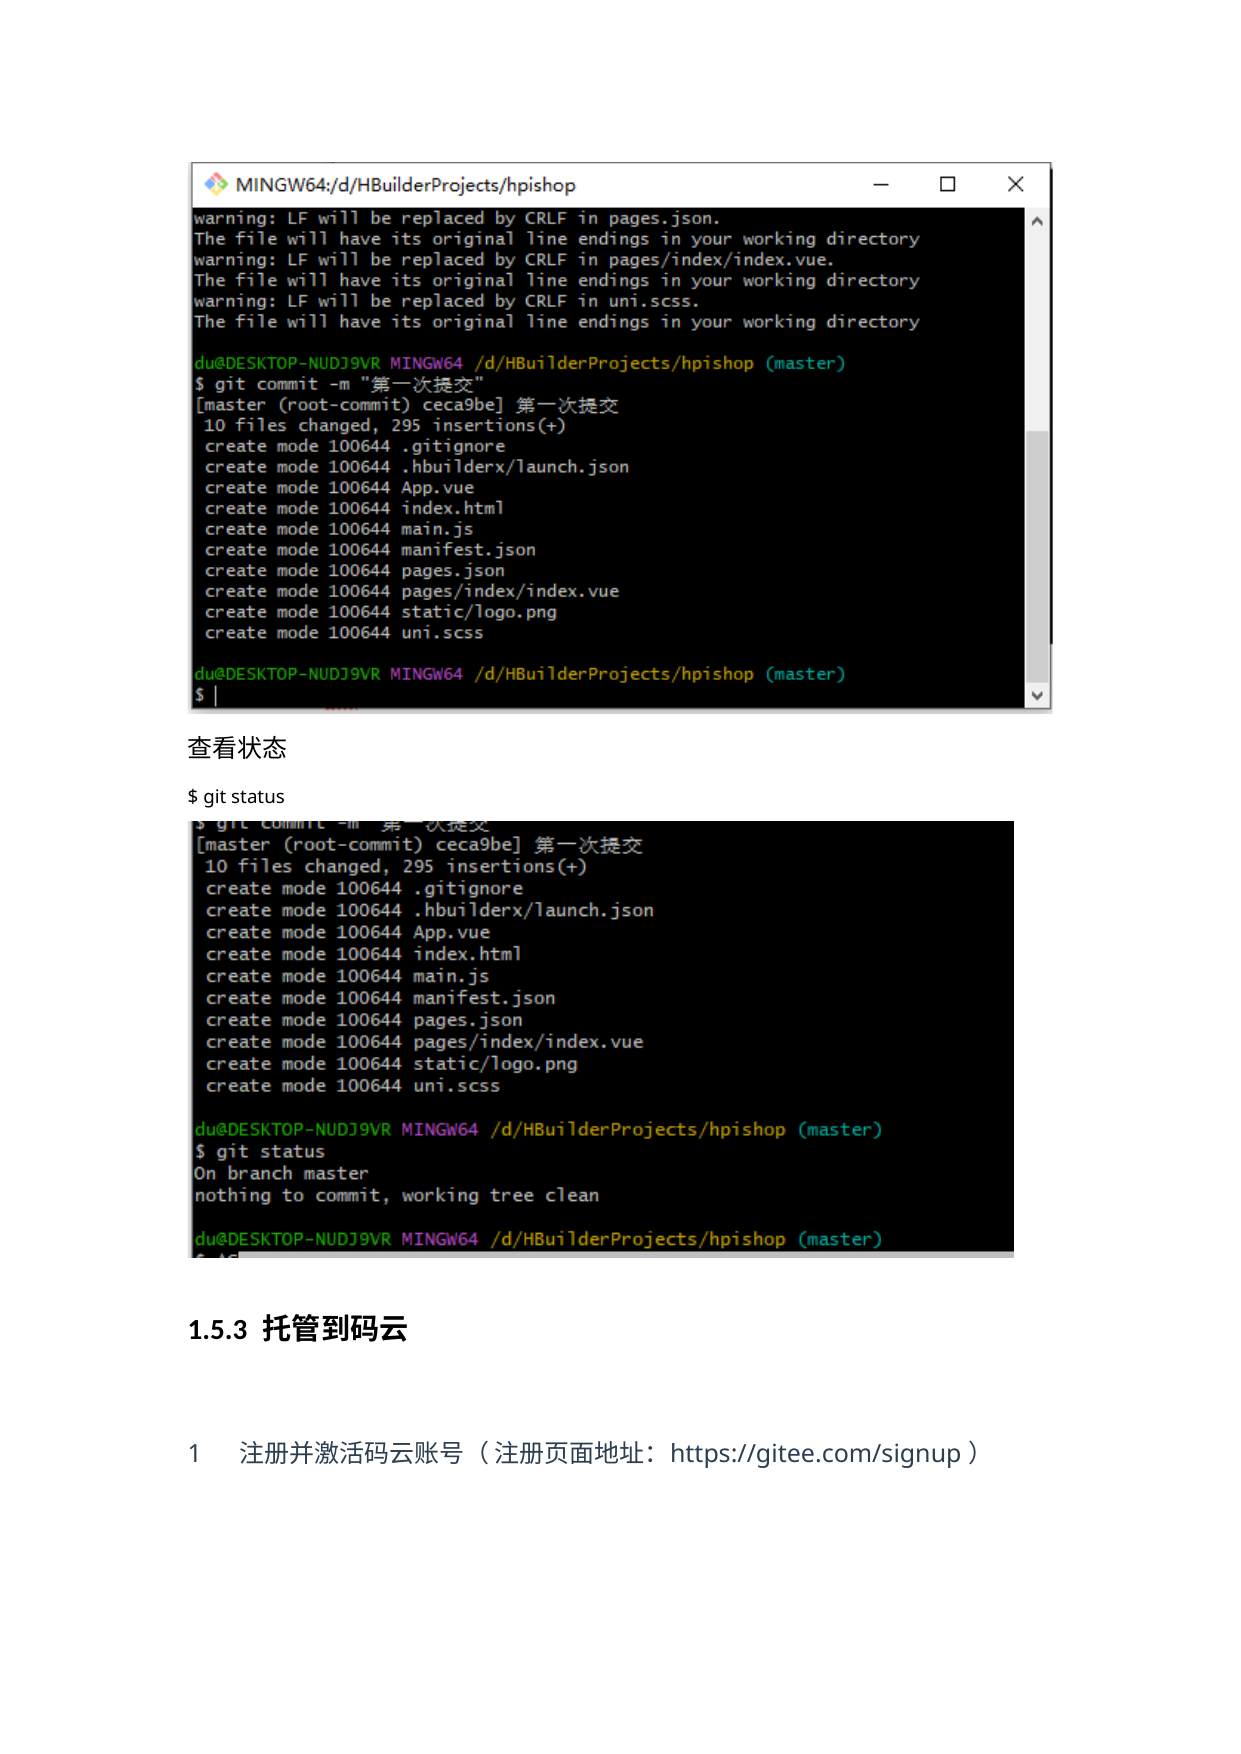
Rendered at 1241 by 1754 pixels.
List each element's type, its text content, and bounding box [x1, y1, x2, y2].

text $ git status [187, 779, 1053, 812]
picture [187, 821, 1014, 1258]
picture [187, 162, 1053, 714]
text 查看状态 [187, 714, 1053, 779]
list 注册并激活码云账号（ 注册页面地址：https://gitee.com/signup ） [187, 1419, 1053, 1484]
subtitle 托管到码云 [187, 1294, 1053, 1359]
